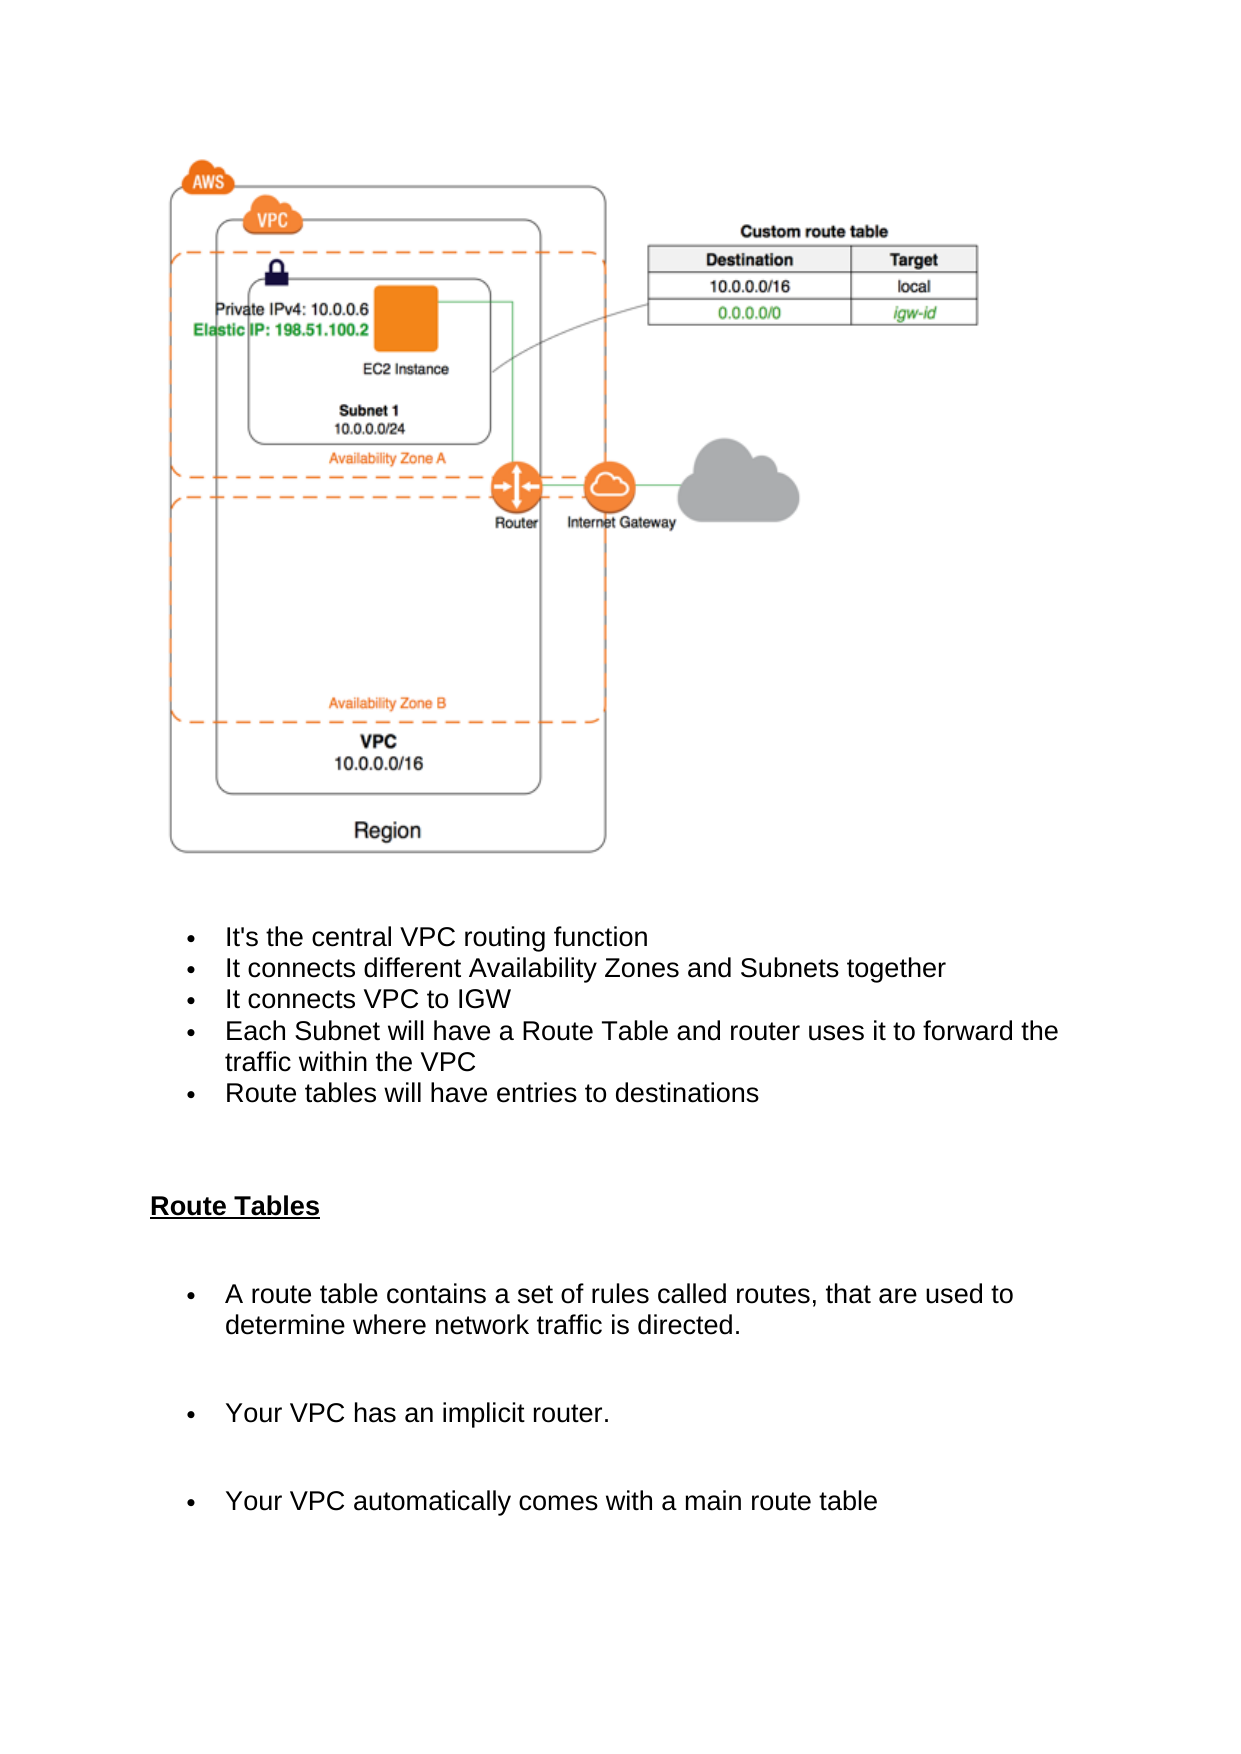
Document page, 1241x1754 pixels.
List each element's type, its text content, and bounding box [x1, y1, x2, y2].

list Your VPC has an implicit router. [187, 1397, 1090, 1429]
list Route tables will have entries to destinations [187, 1077, 1090, 1108]
list Each Subnet will have a Route Table and router uses it to forward the traffic within the VPC [187, 1014, 1090, 1077]
list It connects VPC to IGW [187, 983, 1090, 1014]
list A route table contains a set of rules called routes, that are used to determine where network traffic is directed. [187, 1278, 1090, 1341]
text Route Tables [150, 1190, 1090, 1221]
list Your VPC automatically comes with a main route table [187, 1485, 1090, 1517]
list It connects different Availability Zones and Subnets together [187, 952, 1090, 983]
list It's the central VPC routing function [187, 921, 1090, 952]
picture [150, 150, 1011, 864]
